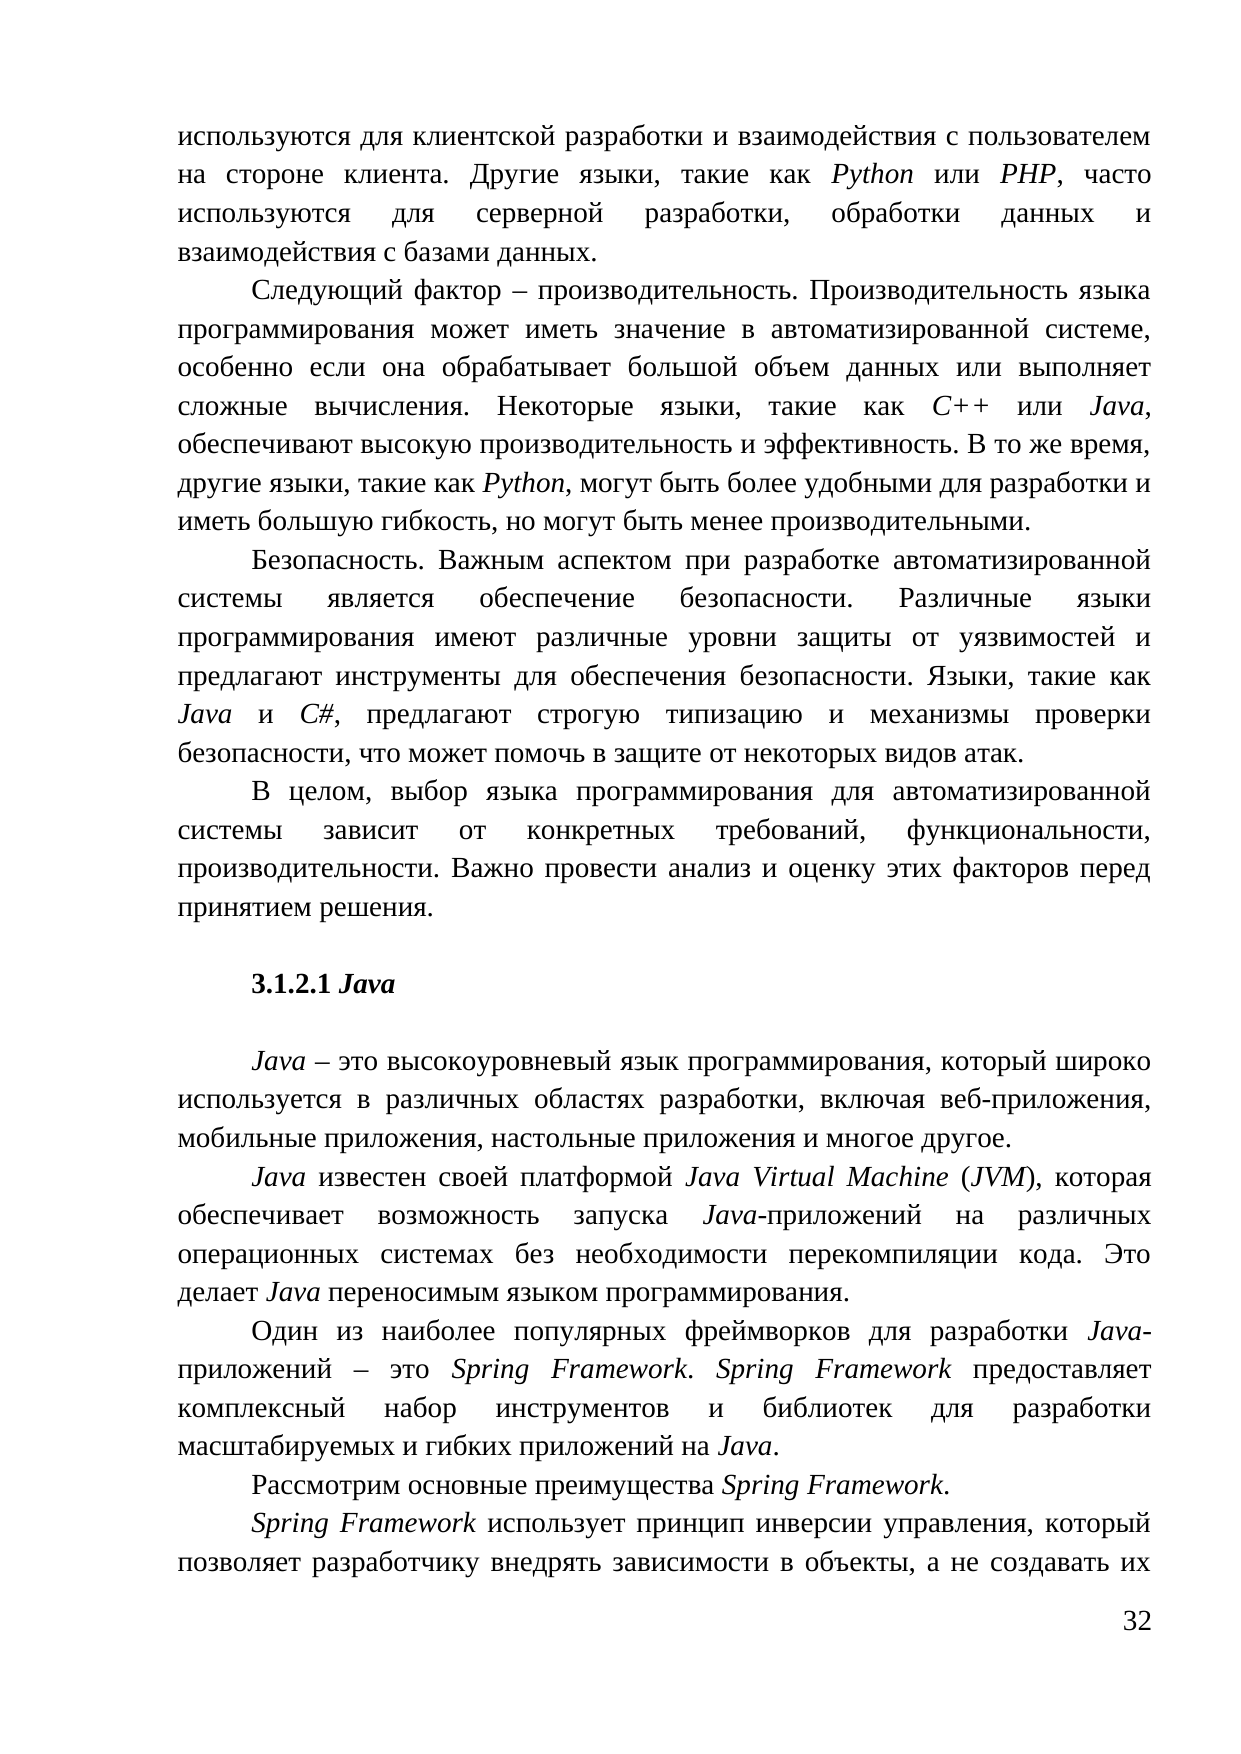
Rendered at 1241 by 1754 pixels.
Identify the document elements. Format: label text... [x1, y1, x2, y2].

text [177, 1506, 1152, 1578]
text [177, 118, 1152, 267]
text В целом, выбор языка программирования для автоматизированной системы зависит от конкретных требований, функциональности, производительности. Важно провести анализ и оценку этих факторов перед принятием решения. [177, 773, 1152, 922]
text 3.1.2.1 Java [177, 966, 1152, 999]
text Java – это высокоуровневый язык программирования, который широко используется в различных областях разработки, включая веб-приложения, мобильные приложения, настольные приложения и многое другое. [177, 1043, 1152, 1154]
text Безопасность. Важным аспектом при разработке автоматизированной системы является обеспечение безопасности. Различные языки программирования имеют различные уровни защиты от уязвимостей и предлагают инструменты для обеспечения безопасности. Языки, такие как Java и C#, предлагают строгую типизацию и механизмы проверки безопасности, что может помочь в защите от некоторых видов атак. [177, 542, 1152, 768]
text Один из наиболее популярных фреймворков для разработки Java-приложений – это Spring Framework. Spring Framework предоставляет комплексный набор инструментов и библиотек для разработки масштабируемых и гибких приложений на Java. [177, 1313, 1152, 1462]
text Java известен своей платформой Java Virtual Machine (JVM), которая обеспечивает возможность запуска Java-приложений на различных операционных системах без необходимости перекомпиляции кода. Это делает Java переносимым языком программирования. [177, 1159, 1152, 1308]
text Рассмотрим основные преимущества Spring Framework. [177, 1467, 1152, 1501]
text Следующий фактор – производительность. Производительность языка программирования может иметь значение в автоматизированной системе, особенно если она обрабатывает большой объем данных или выполняет сложные вычисления. Некоторые языки, такие как C++ или Java, обеспечивают высокую производительность и эффективность. В то же время, другие языки, такие как Python, могут быть более удобными для разработки и иметь большую гибкость, но могут быть менее производительными. [177, 272, 1152, 537]
